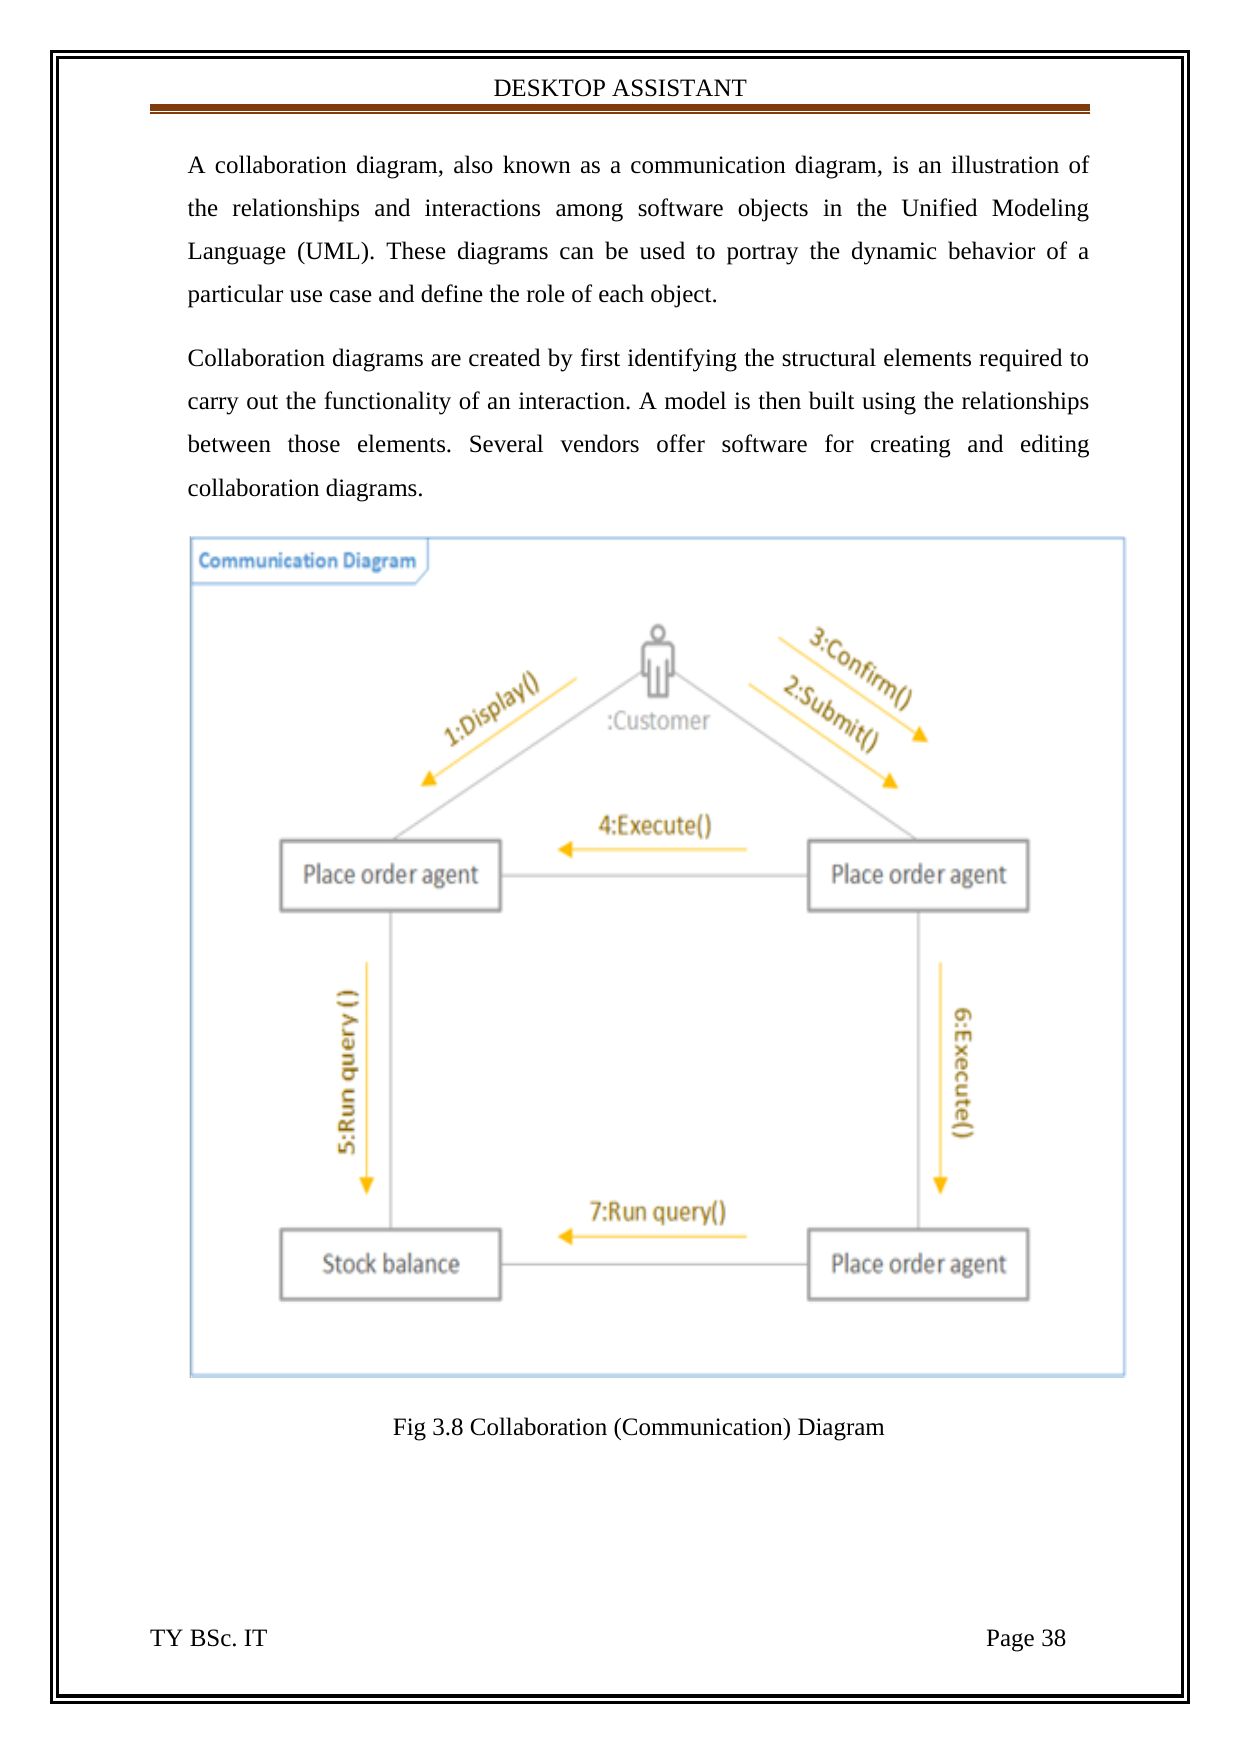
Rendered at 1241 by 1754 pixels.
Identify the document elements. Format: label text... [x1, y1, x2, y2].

text Collaboration diagrams are created by first identifying the structural elements required to carry out the functionality of an interaction. A model is then built using the relationships between those elements. Several vendors offer software for creating and editing collaboration diagrams. [187, 343, 1090, 501]
text Fig 3.8 Collaboration (Communication) Diagram [187, 1412, 1090, 1441]
picture [187, 536, 1127, 1378]
text A collaboration diagram, also known as a communication diagram, is an illustration of the relationships and interactions among software objects in the Unified Modeling Language (UML). These diagrams can be used to portray the dynamic behavior of a particular use case and define the role of each object. [187, 150, 1090, 308]
